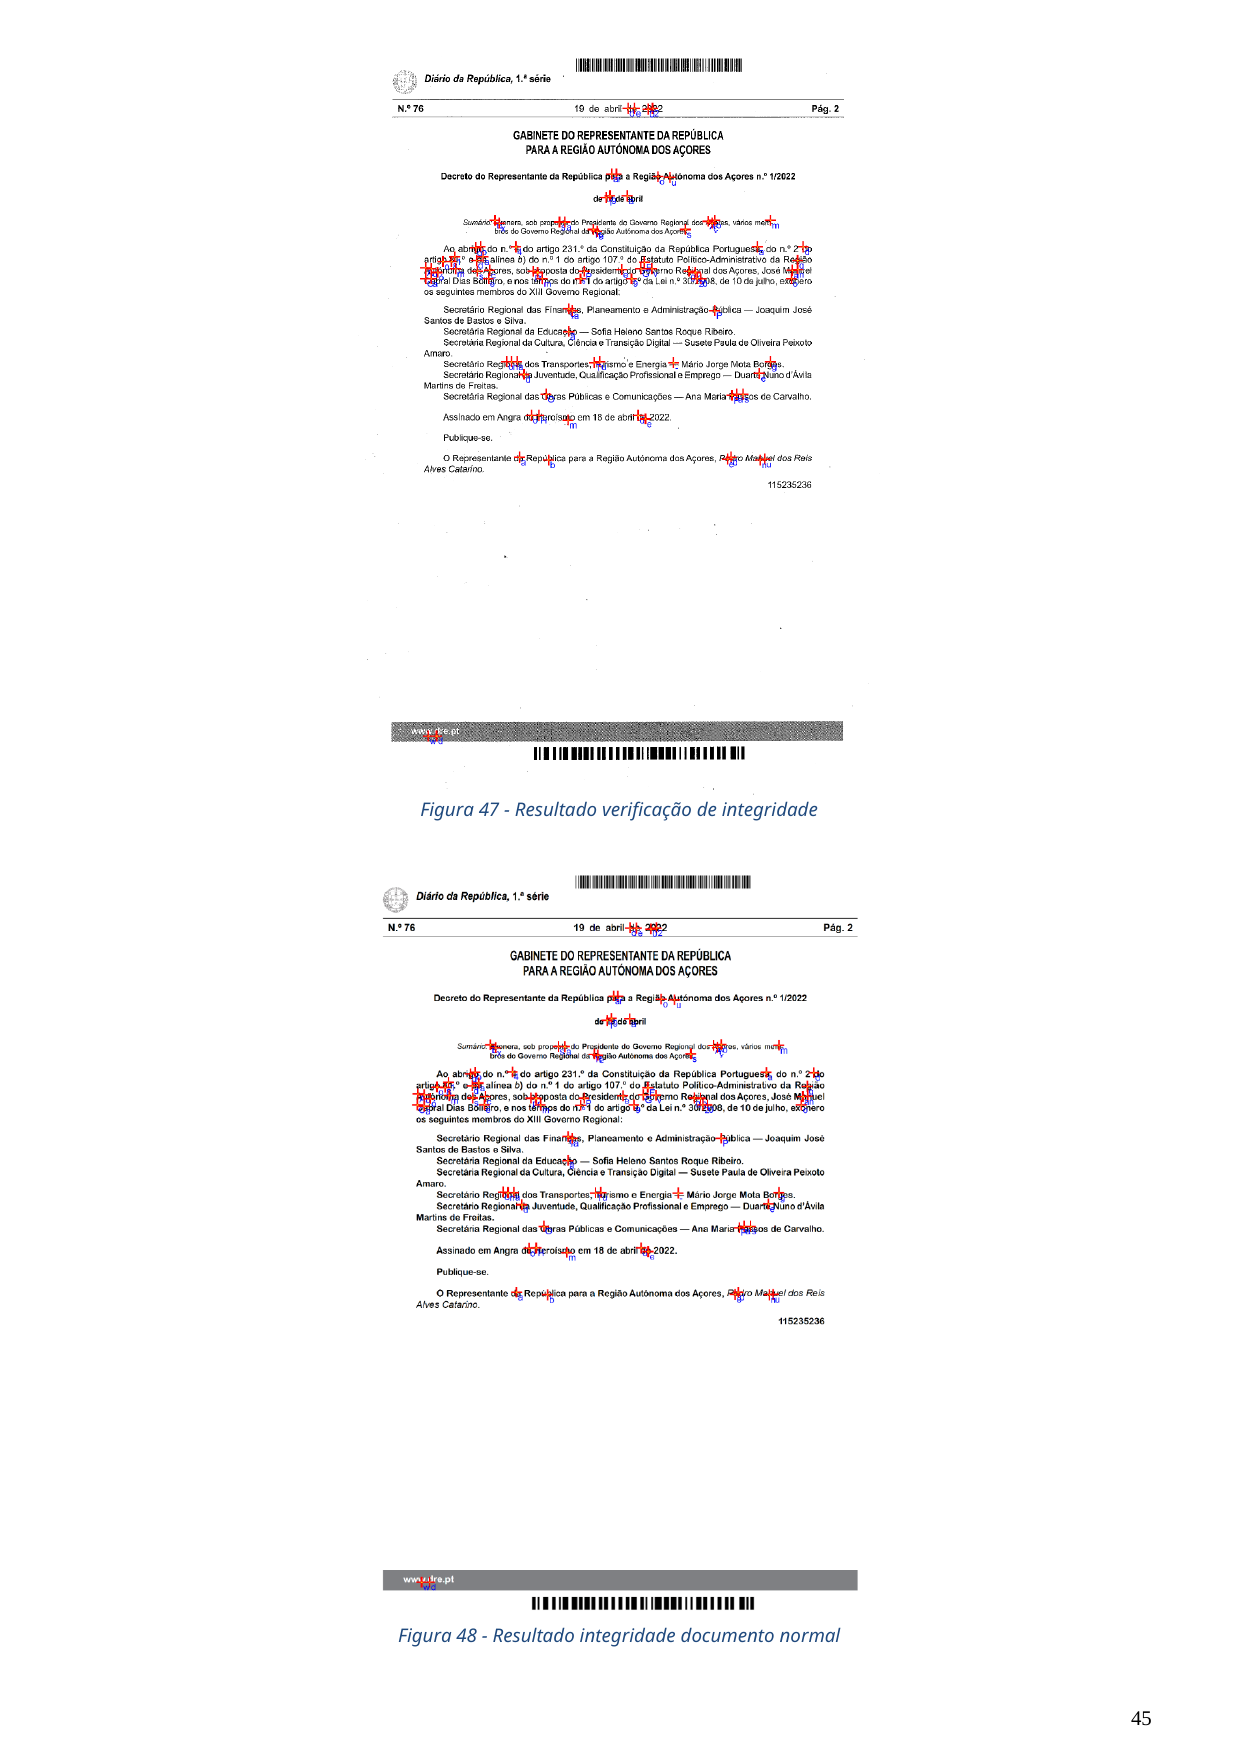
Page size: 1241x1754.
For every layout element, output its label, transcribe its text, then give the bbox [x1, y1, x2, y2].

picture [357, 47, 883, 797]
text Figura 47 - Resultado verificação de integridade [89, 796, 1152, 822]
picture [352, 866, 888, 1623]
text Figura 48 - Resultado integridade documento normal [89, 1623, 1152, 1648]
